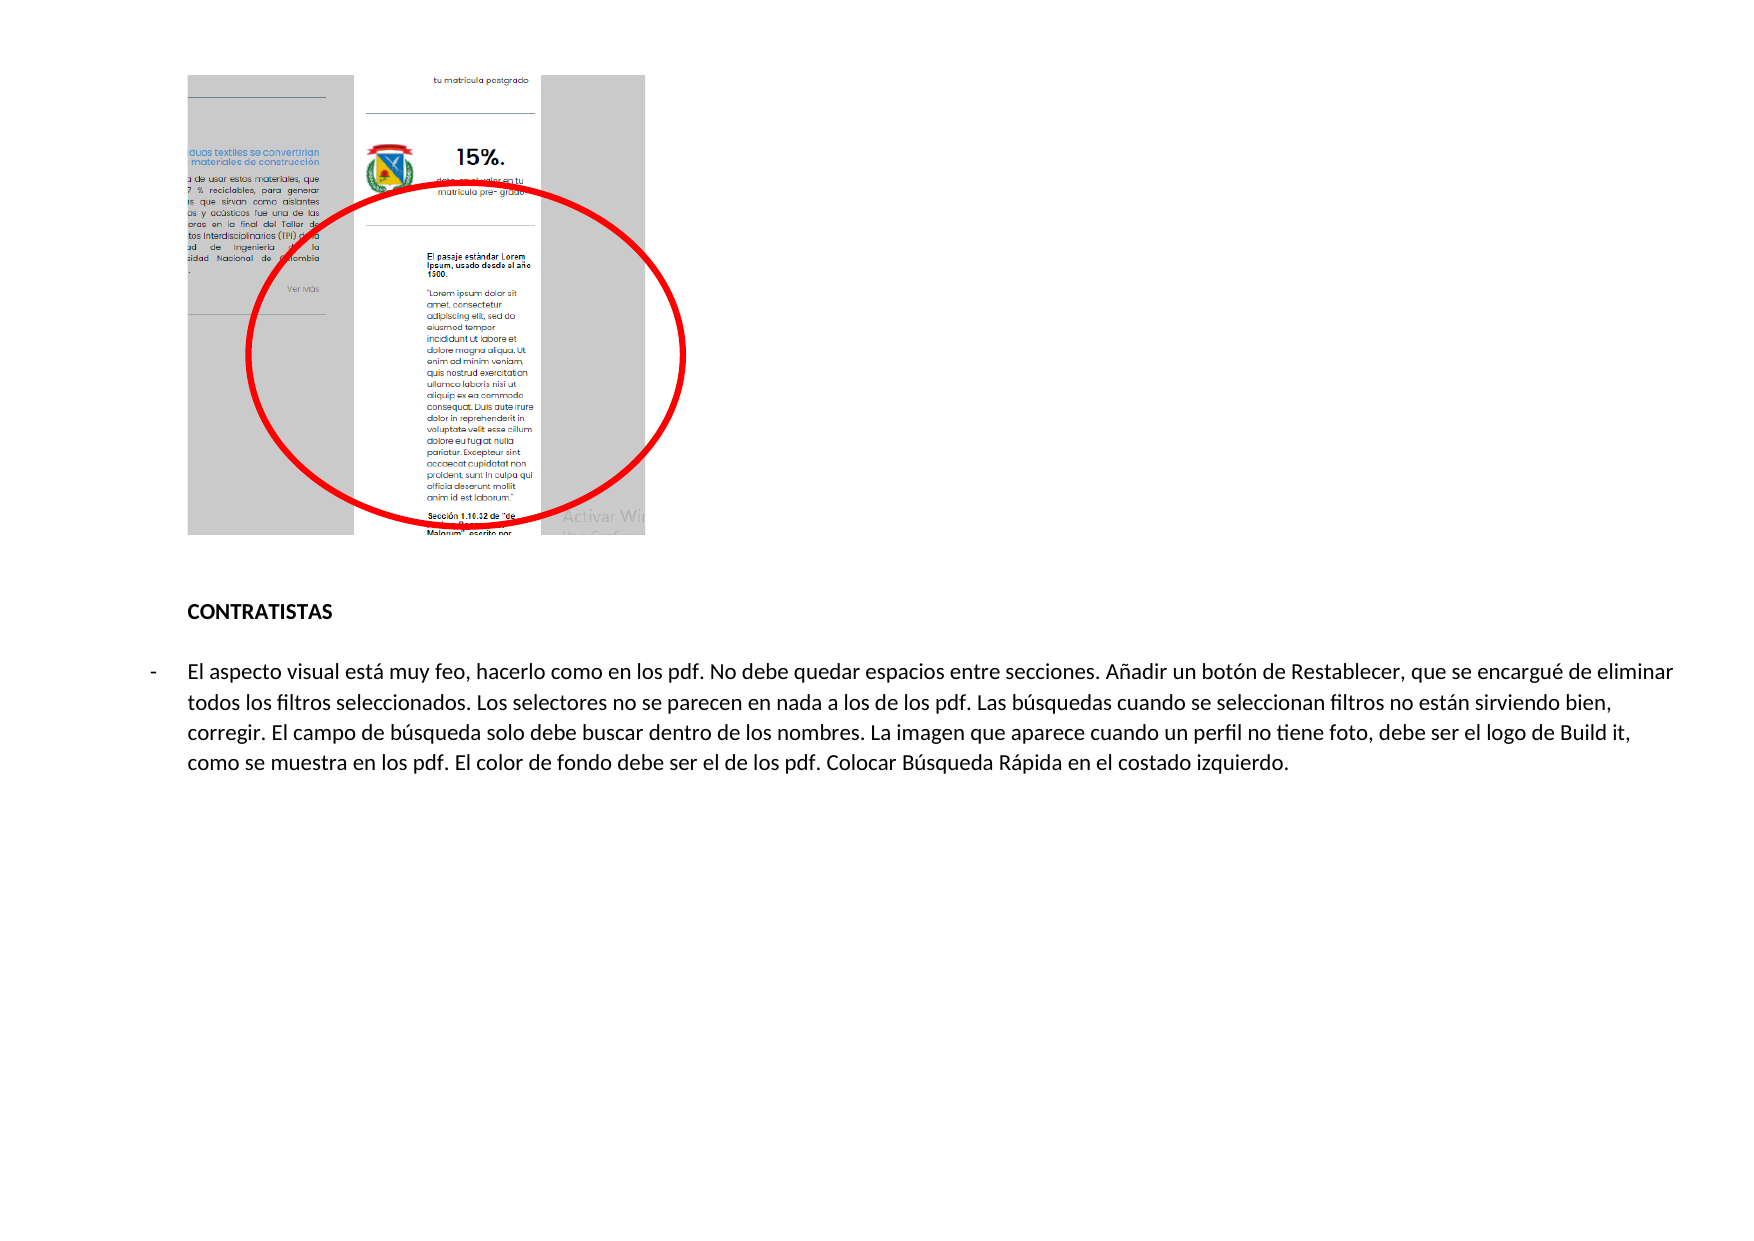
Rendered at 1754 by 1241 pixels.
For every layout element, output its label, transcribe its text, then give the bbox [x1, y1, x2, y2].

list CONTRATISTAS [187, 597, 1679, 625]
list El aspecto visual está muy feo, hacerlo como en los pdf. No debe quedar espacios entre secciones. Añadir un botón de Restablecer, que se encargué de eliminar todos los filtros seleccionados. Los selectores no se parecen en nada a los de los pdf. Las búsquedas cuando se seleccionan filtros no están sirviendo bien, corregir. El campo de búsqueda solo debe buscar dentro de los nombres. La imagen que aparece cuando un perfil no tiene foto, debe ser el logo de Build it, como se muestra en los pdf. El color de fondo debe ser el de los pdf. Colocar Búsqueda Rápida en el costado izquierdo. [150, 657, 1679, 776]
